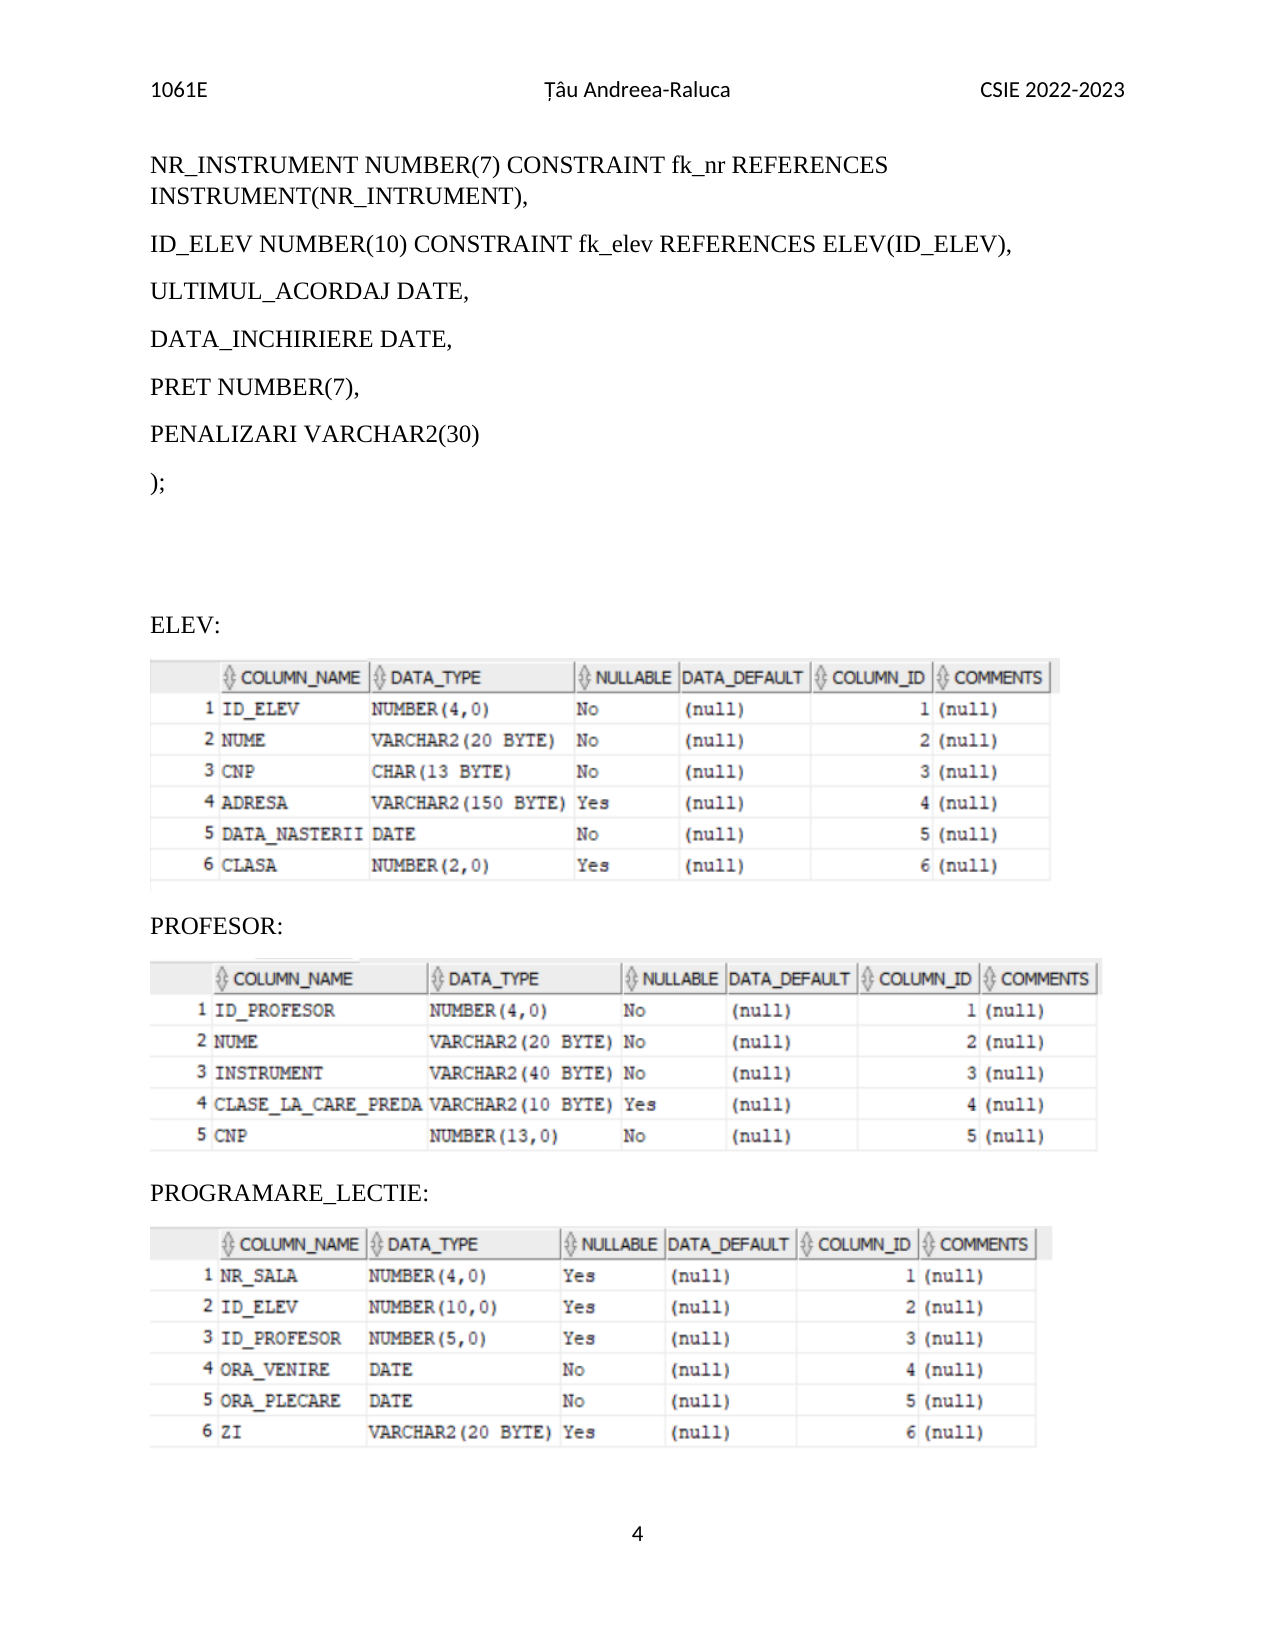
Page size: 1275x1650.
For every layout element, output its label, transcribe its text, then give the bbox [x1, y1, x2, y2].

text PROGRAMARE_LECTIE: [150, 1178, 1125, 1207]
text ULTIMUL_ACORDAJ DATE, [150, 276, 1125, 305]
text ); [150, 467, 1125, 496]
text PROFESOR: [150, 911, 1125, 939]
text DATA_INCHIRIERE DATE, [150, 324, 1125, 353]
picture [150, 1226, 1053, 1455]
picture [150, 958, 1103, 1160]
text ID_ELEV NUMBER(10) CONSTRAINT fk_elev REFERENCES ELEV(ID_ELEV), [150, 229, 1125, 257]
text PENALIZARI VARCHAR2(30) [150, 419, 1125, 448]
text NR_INSTRUMENT NUMBER(7) CONSTRAINT fk_nr REFERENCES INSTRUMENT(NR_INTRUMENT), [150, 150, 1125, 210]
text PRET NUMBER(7), [150, 372, 1125, 401]
text ELEV: [150, 610, 1125, 639]
picture [150, 658, 1060, 892]
